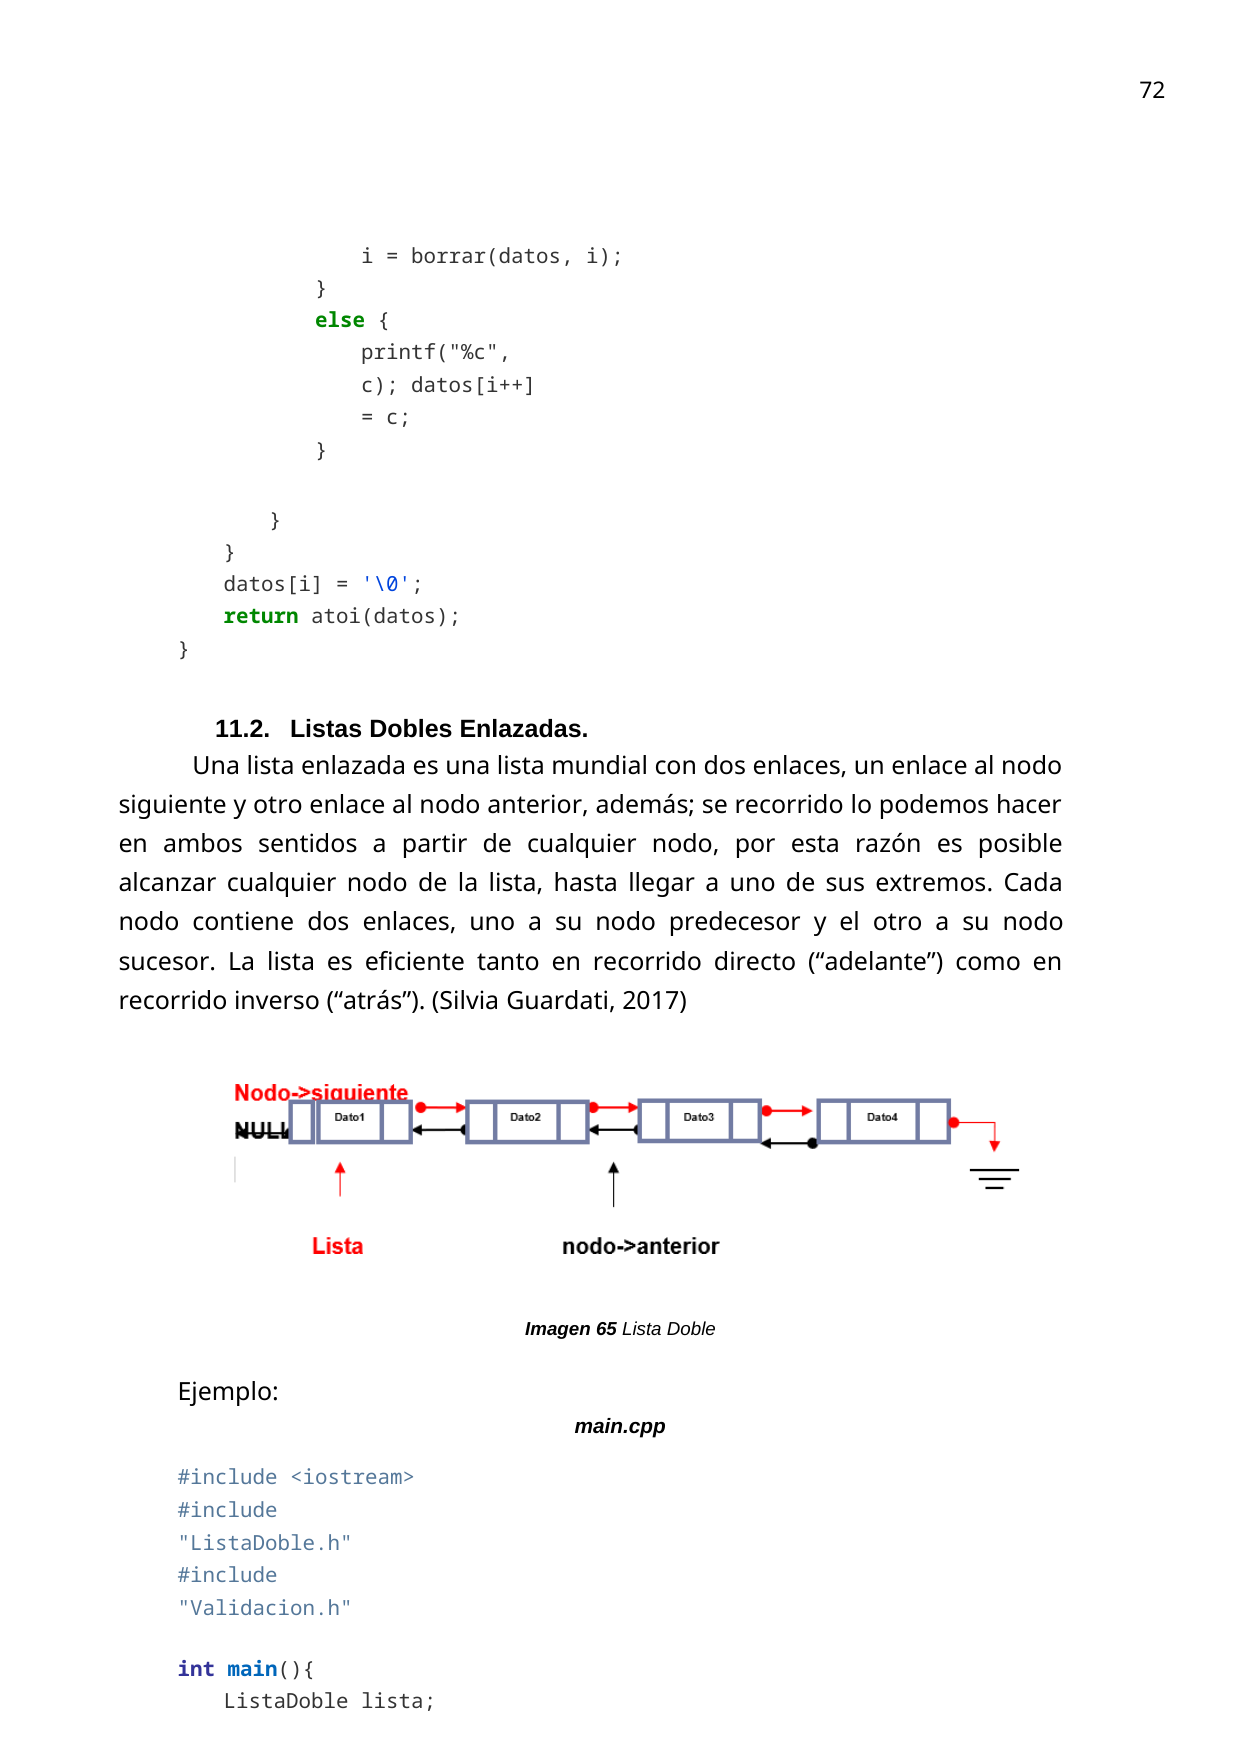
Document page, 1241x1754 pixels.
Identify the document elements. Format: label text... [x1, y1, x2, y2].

text } [269, 505, 1165, 533]
text int main(){ [177, 1654, 1165, 1683]
text datos[i] = '\0'; [223, 569, 1165, 598]
text printf("%c", c); datos[i++] = c; [361, 337, 546, 431]
text return atoi(datos); [223, 601, 1165, 630]
text Ejemplo: [177, 1374, 441, 1408]
text } [315, 273, 1165, 302]
text Una lista enlazada es una lista mundial con dos enlaces, un enlace al nodo siguiente y otro enlace al nodo anterior, además; se recorrido lo podemos hacer en ambos sentidos a partir de cualquier nodo, por esta razón es posible alcanzar cualquier nodo de la lista, hasta llegar a uno de sus extremos. Cada nodo contiene dos enlaces, uno a su nodo predecesor y el otro a su nodo sucesor. La lista es eficiente tanto en recorrido directo (“adelante”) como en recorrido inverso (“atrás”). (Silvia Guardati, 2017) [118, 747, 1063, 1016]
text #include <iostream> #include "ListaDoble.h" #include "Validacion.h" [177, 1462, 441, 1621]
text Imagen 65 Lista Doble [523, 1318, 717, 1340]
text else { [315, 305, 1165, 334]
text main.cpp [572, 1413, 668, 1437]
text } [223, 537, 1165, 566]
subtitle Listas Dobles Enlazadas. [215, 714, 1165, 743]
text ListaDoble lista; [223, 1686, 1165, 1715]
picture [234, 1084, 1020, 1254]
text i = borrar(datos, i); [361, 241, 1165, 270]
text } [315, 435, 1165, 464]
text } [177, 634, 1165, 662]
